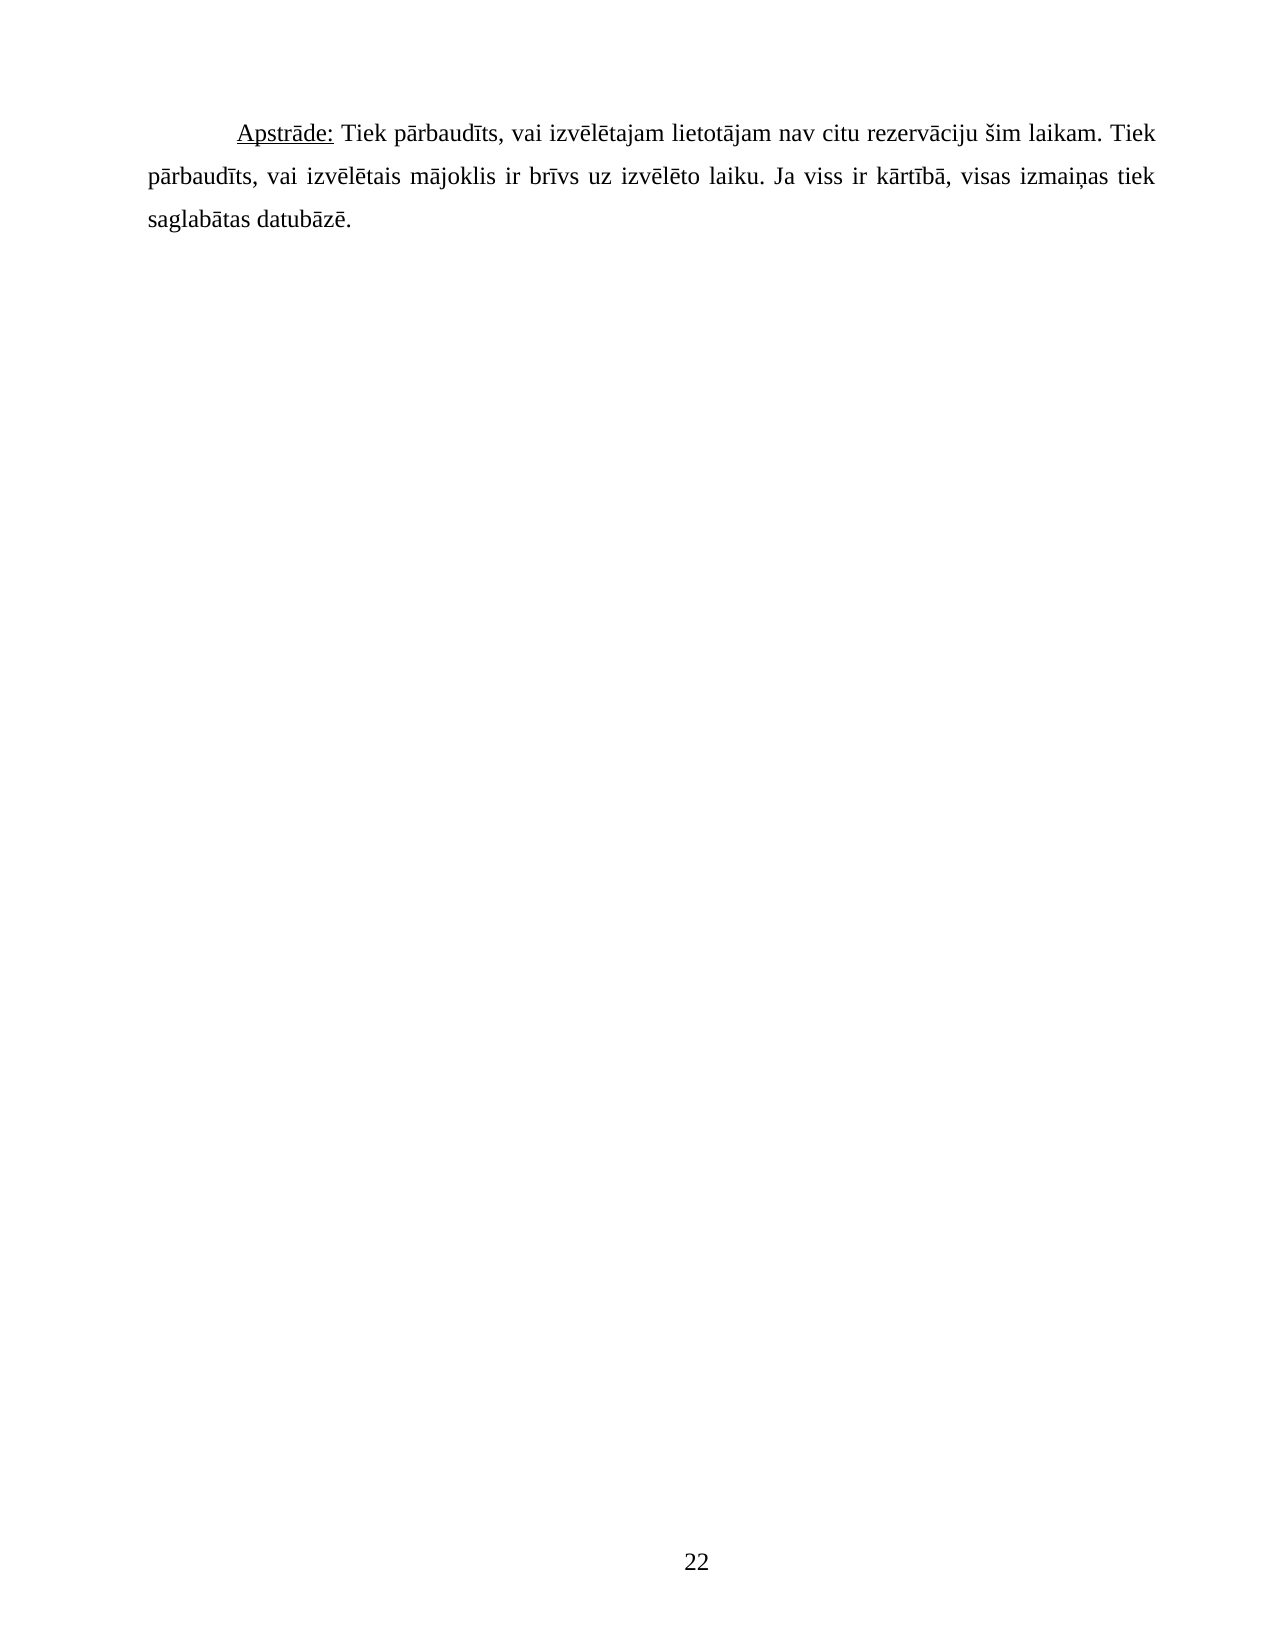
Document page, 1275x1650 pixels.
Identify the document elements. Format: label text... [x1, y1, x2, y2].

text Apstrāde: Tiek pārbaudīts, vai izvēlētajam lietotājam nav citu rezervāciju šim laikam. Tiek pārbaudīts, vai izvēlētais mājoklis ir brīvs uz izvēlēto laiku. Ja viss ir kārtībā, visas izmaiņas tiek saglabātas datubāzē. [148, 118, 1157, 233]
